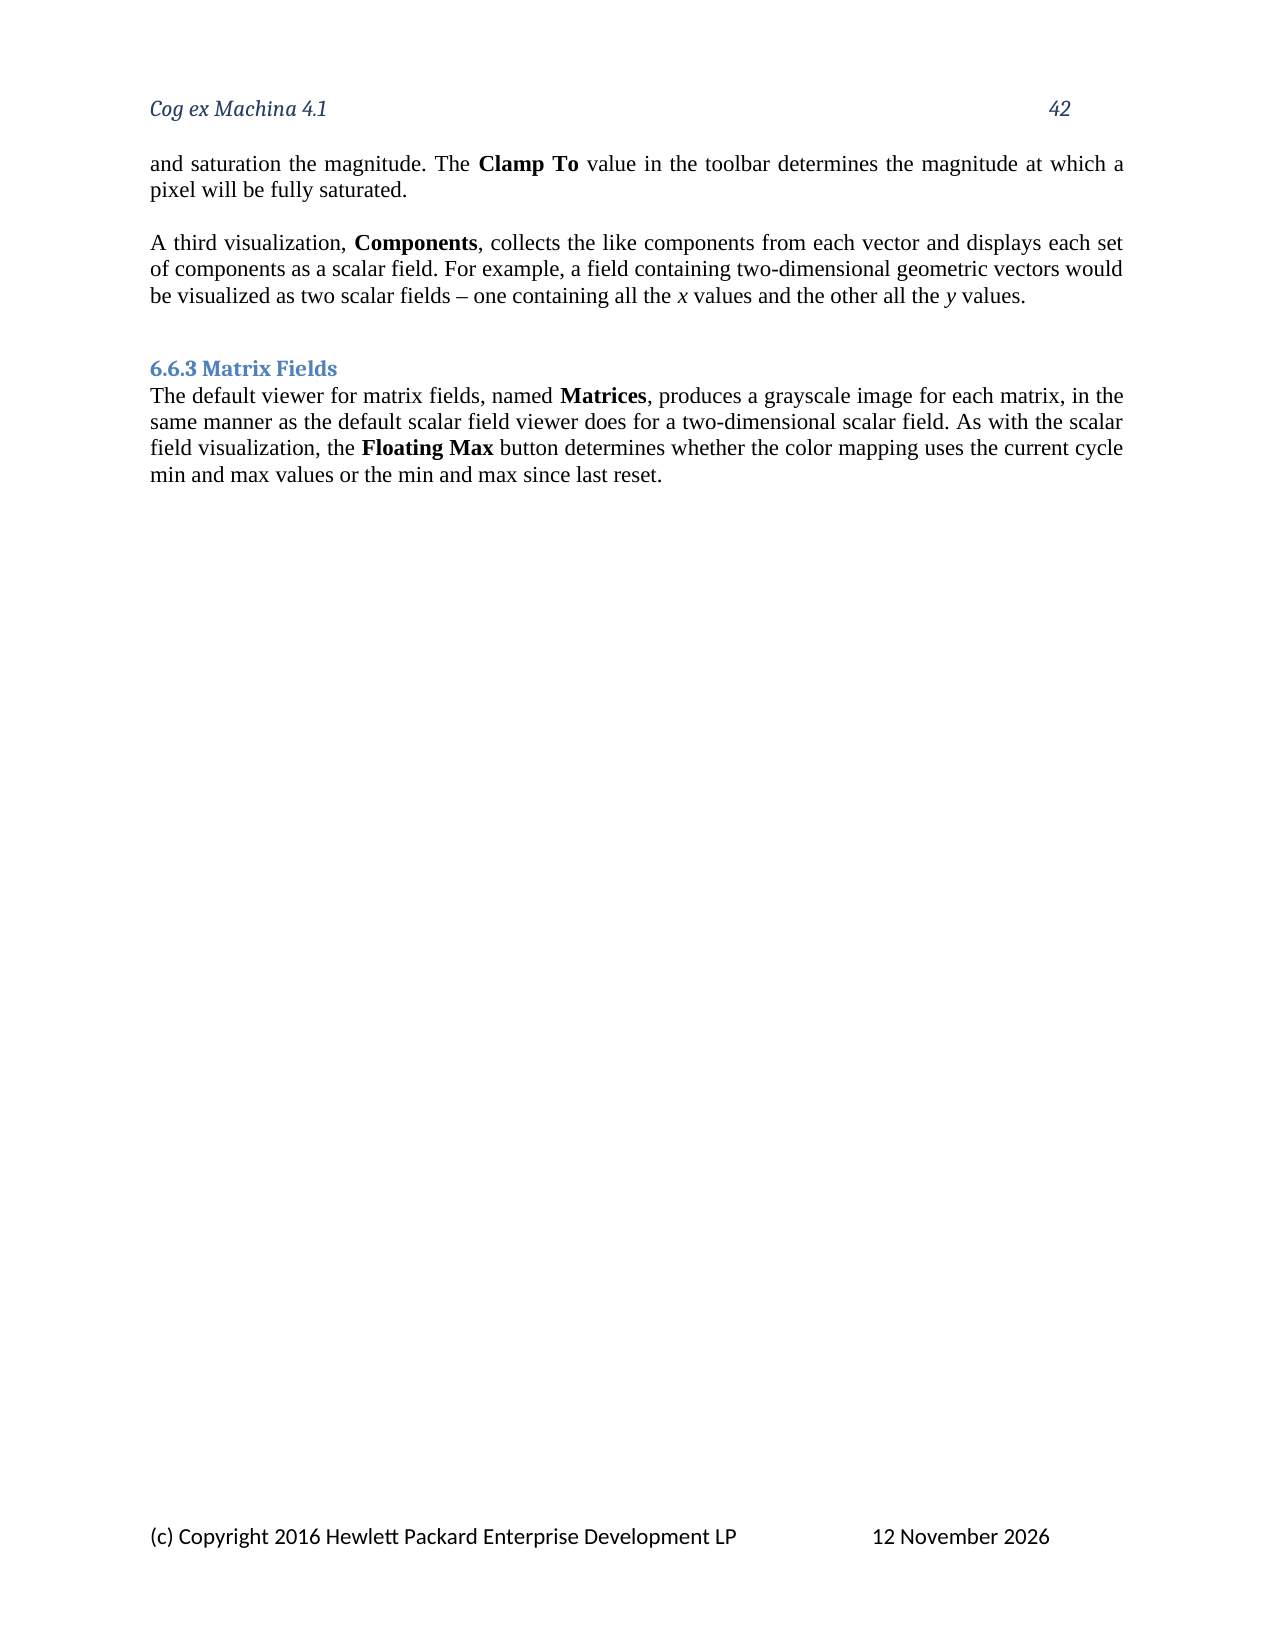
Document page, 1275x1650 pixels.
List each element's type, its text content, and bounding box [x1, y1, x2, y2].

subtitle 6.6.3 Matrix Fields [150, 355, 1125, 382]
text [150, 150, 1125, 203]
text The default viewer for matrix fields, named Matrices, produces a grayscale image for each matrix, in the same manner as the default scalar field viewer does for a two-dimensional scalar field. As with the scalar field visualization, the Floating Max button determines whether the color mapping uses the current cycle min and max values or the min and max since last reset. [150, 382, 1125, 487]
text A third visualization, Components, collects the like components from each vector and displays each set of components as a scalar field. For example, a field containing two-dimensional geometric vectors would be visualized as two scalar fields – one containing all the x values and the other all the y values. [150, 229, 1125, 308]
